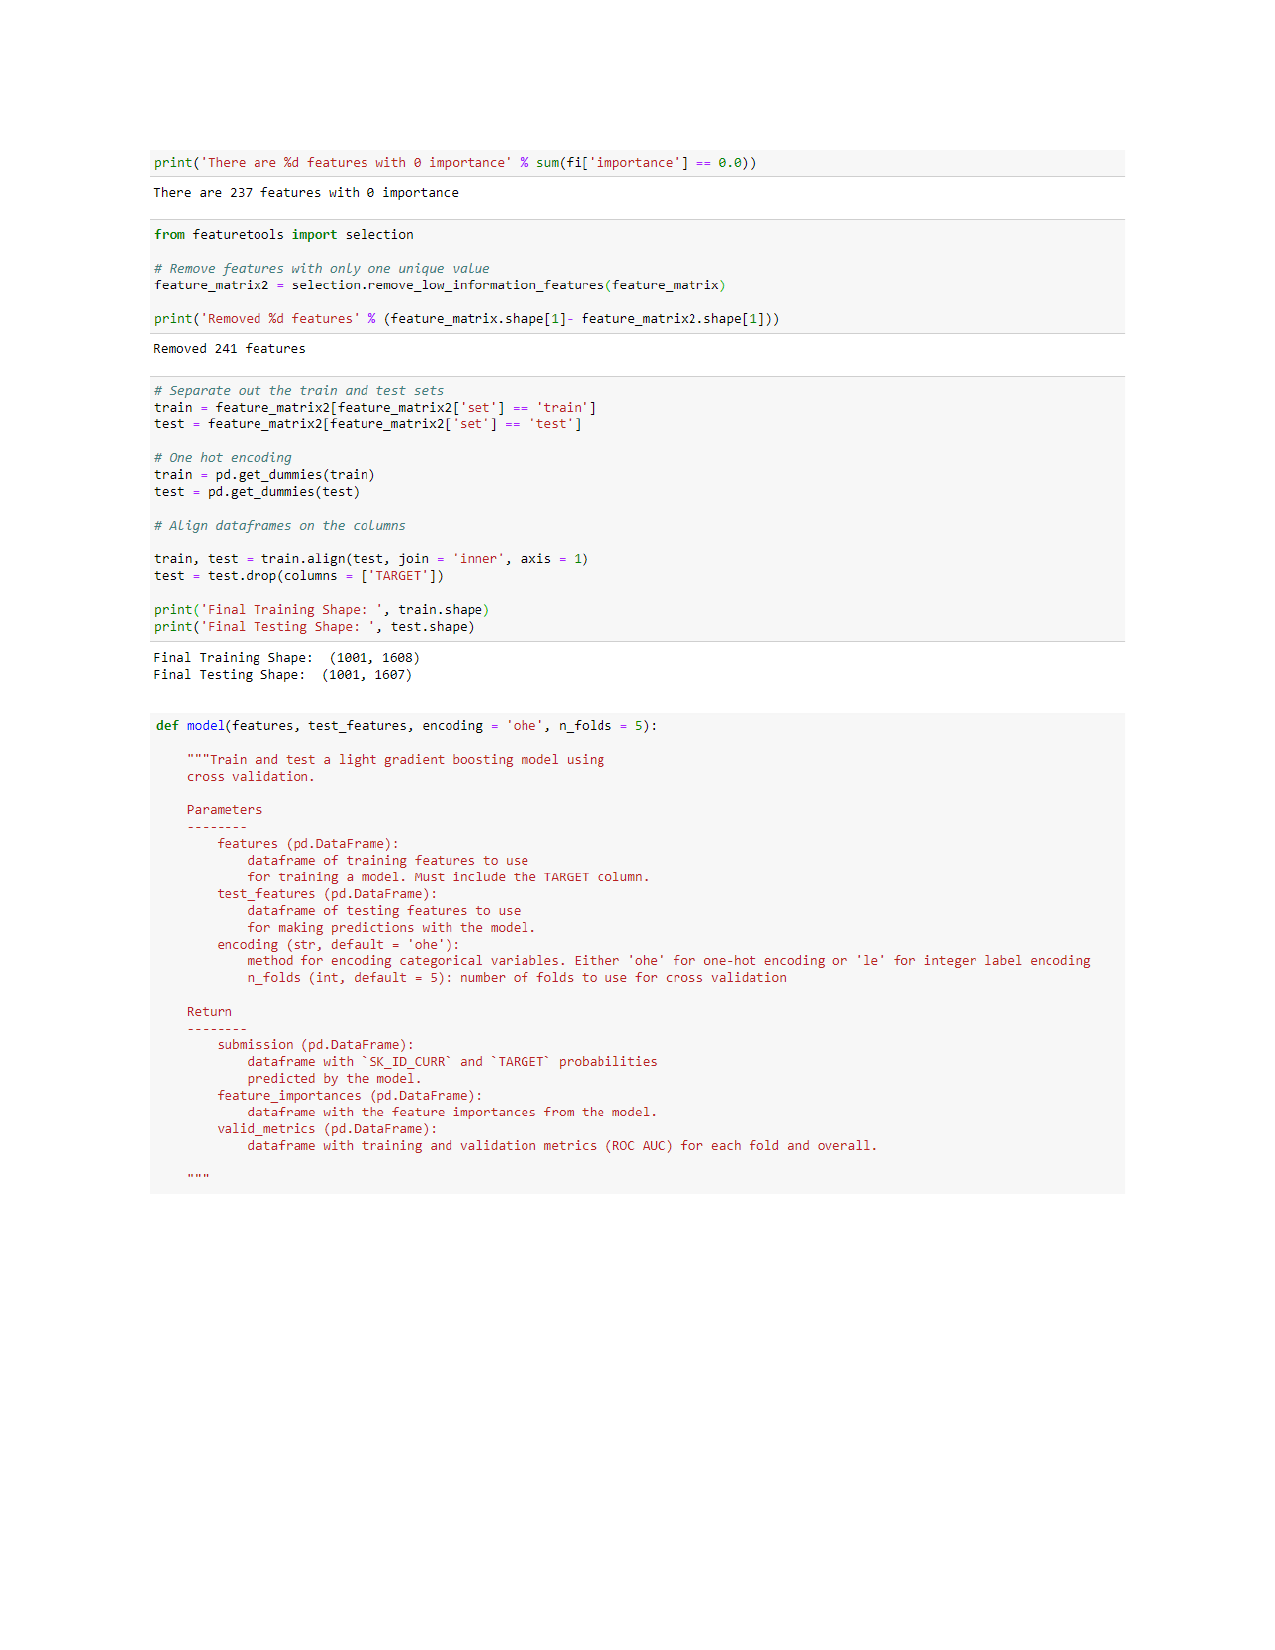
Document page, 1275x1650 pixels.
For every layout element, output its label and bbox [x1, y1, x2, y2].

picture [150, 713, 1125, 1194]
picture [150, 150, 1125, 689]
